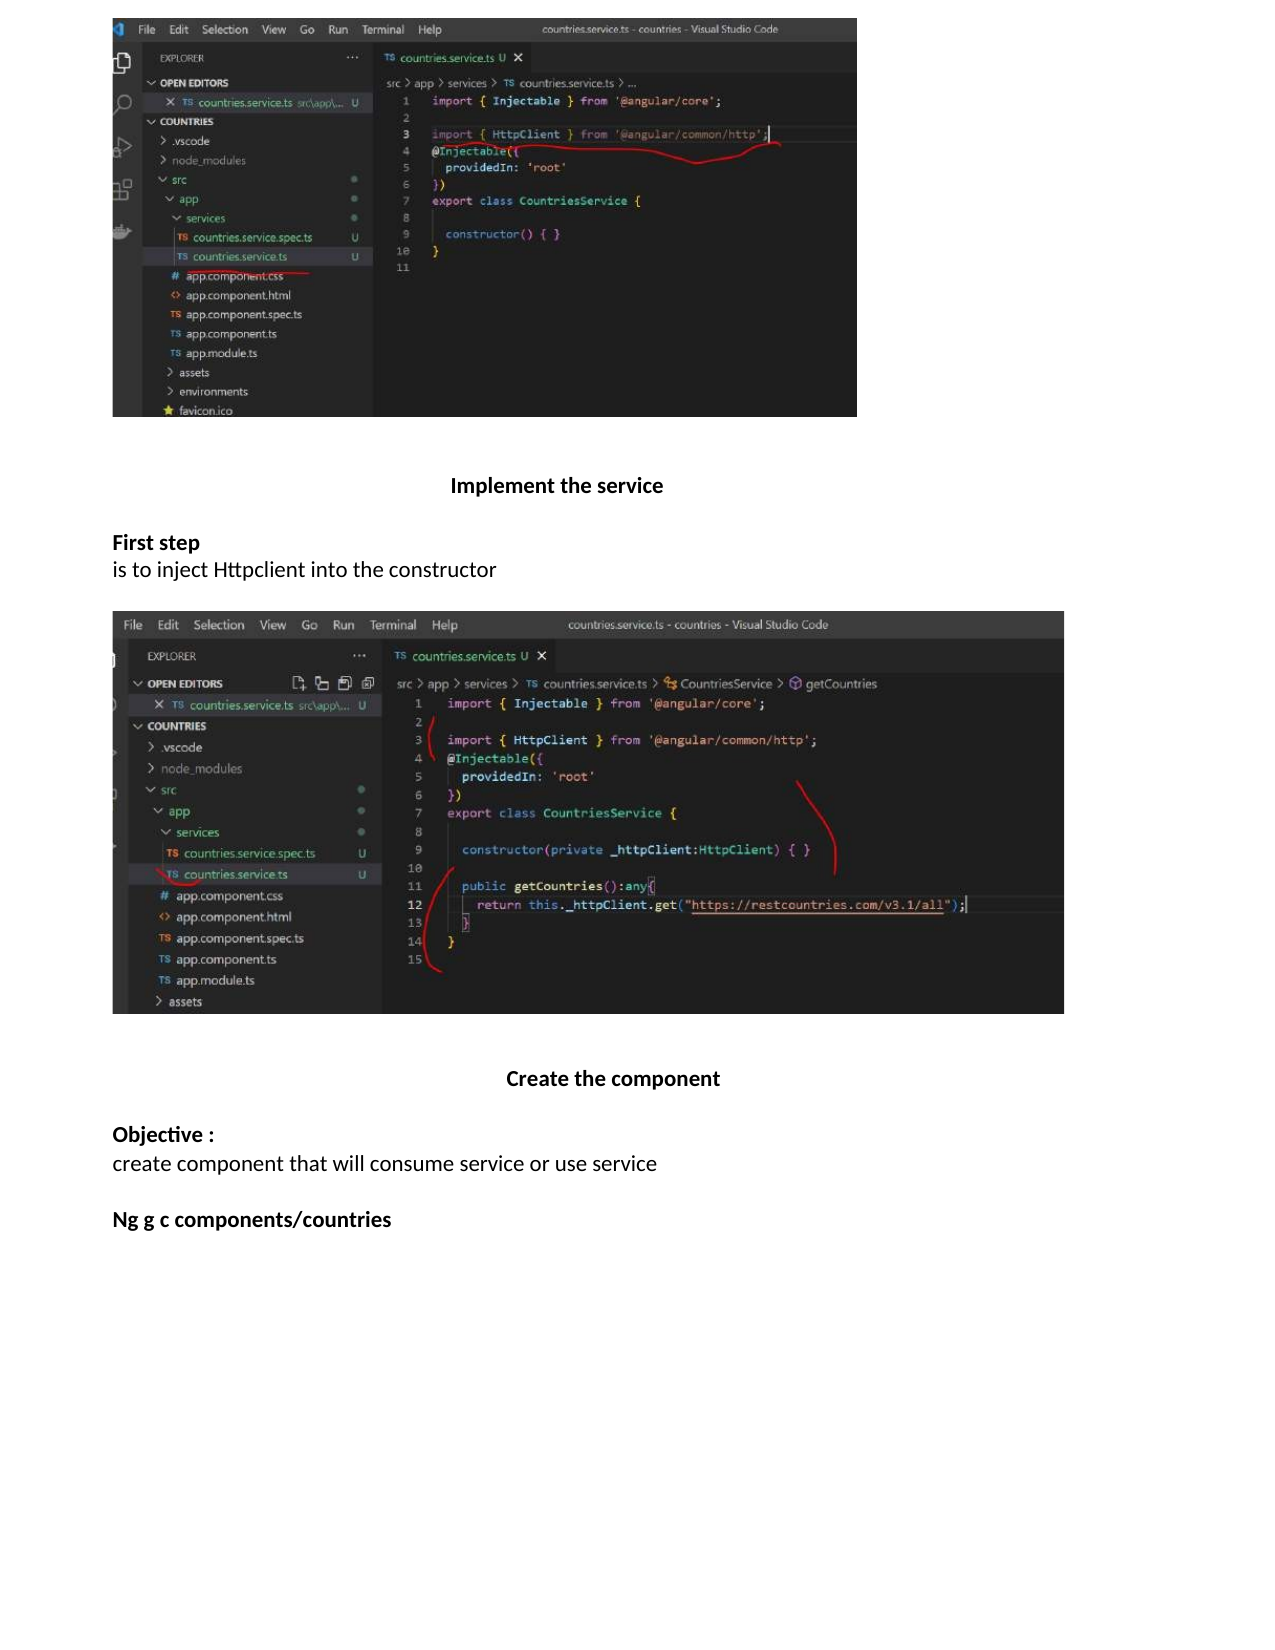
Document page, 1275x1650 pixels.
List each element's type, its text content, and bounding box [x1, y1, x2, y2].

subtitle Implement the service [269, 471, 845, 499]
subtitle Ng g c components/countries [112, 1205, 1275, 1233]
text First step [112, 528, 1275, 556]
text is to inject Httpclient into the constructor [112, 556, 1275, 584]
text create component that will consume service or use service [112, 1149, 1275, 1177]
picture [112, 18, 857, 417]
subtitle Create the component [382, 1064, 845, 1092]
text Objective : [112, 1121, 1275, 1149]
picture [112, 611, 1065, 1014]
